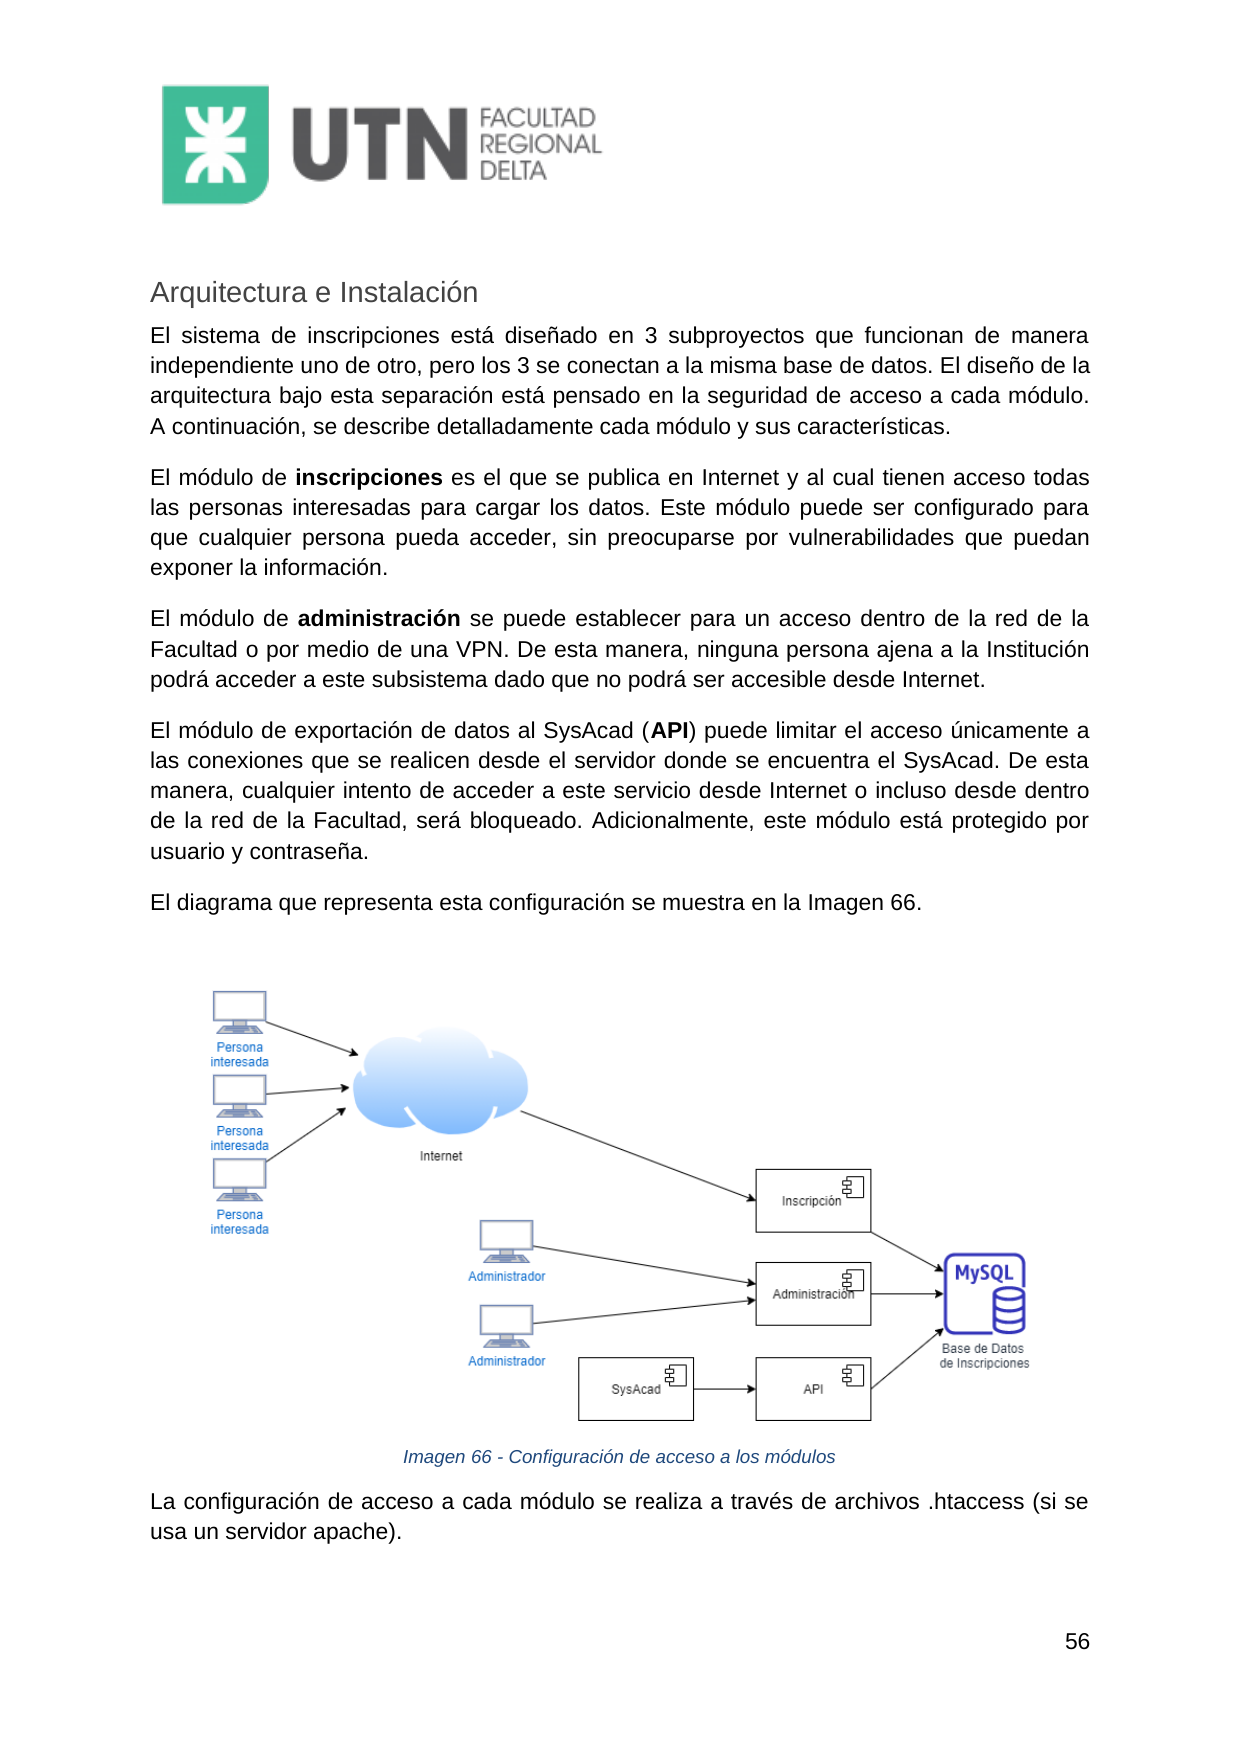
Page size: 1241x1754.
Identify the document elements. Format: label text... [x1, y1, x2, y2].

picture [150, 75, 619, 218]
text El módulo de exportación de datos al SysAcad (API) puede limitar el acceso únicamente a las conexiones que se realicen desde el servidor donde se encuentra el SysAcad. De esta manera, cualquier intento de acceder a este servicio desde Internet o incluso desde dentro de la red de la Facultad, será bloqueado. Adicionalmente, este módulo está protegido por usuario y contraseña. [150, 717, 1090, 864]
subtitle Arquitectura e Instalación [150, 275, 1090, 309]
text Imagen 66 - Configuración de acceso a los módulos [150, 1446, 1090, 1467]
text El sistema de inscripciones está diseñado en 3 subproyectos que funcionan de manera independiente uno de otro, pero los 3 se conectan a la misma base de datos. El diseño de la arquitectura bajo esta separación está pensado en la seguridad de acceso a cada módulo. A continuación, se describe detalladamente cada módulo y sus características. [150, 322, 1090, 439]
text El módulo de inscripciones es el que se publica en Internet y al cual tienen acceso todas las personas interesadas para cargar los datos. Este módulo puede ser configurado para que cualquier persona pueda acceder, sin preocuparse por vulnerabilidades que puedan exponer la información. [150, 464, 1090, 581]
text El diagrama que representa esta configuración se muestra en la Imagen 66. [150, 889, 1090, 915]
text La configuración de acceso a cada módulo se realiza a través de archivos .htaccess (si se usa un servidor apache). [150, 1488, 1090, 1545]
text El módulo de administración se puede establecer para un acceso dentro de la red de la Facultad o por medio de una VPN. De esta manera, ninguna persona ajena a la Institución podrá acceder a este subsistema dado que no podrá ser accesible desde Internet. [150, 605, 1090, 692]
picture [210, 990, 1030, 1421]
